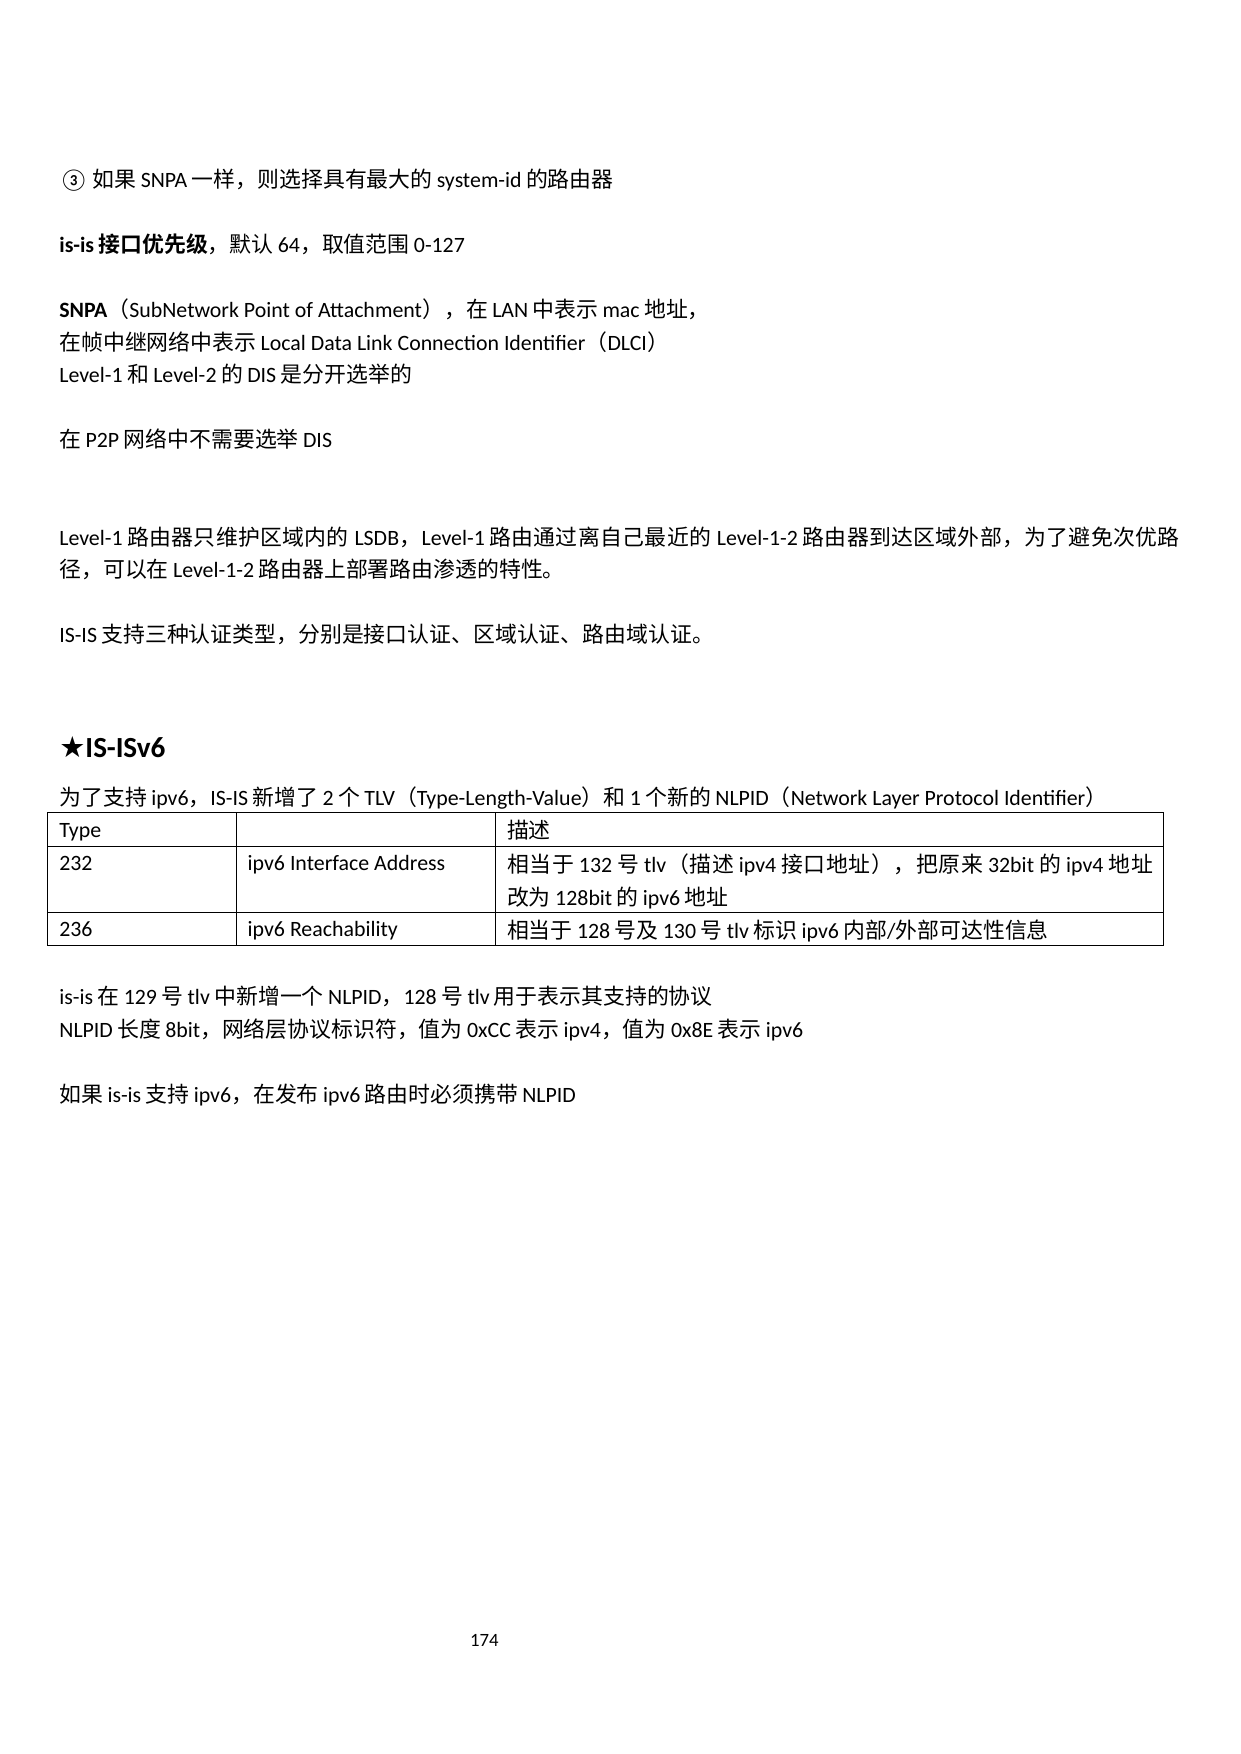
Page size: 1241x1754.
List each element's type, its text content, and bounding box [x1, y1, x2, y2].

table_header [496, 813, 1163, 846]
text Level-1和Level-2的DIS是分开选举的 [59, 357, 1181, 389]
text Level-1路由器只维护区域内的LSDB，Level-1路由通过离自己最近的Level-1-2路由器到达区域外部，为了避免次优路径，可以在Level-1-2路由器上部署路由渗透的特性。 [59, 519, 1181, 584]
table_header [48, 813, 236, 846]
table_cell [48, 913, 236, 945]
text 在帧中继网络中表示Local Data Link Connection Identifier（DLCI） [59, 324, 1181, 357]
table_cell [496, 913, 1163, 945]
text is-is在129号tlv中新增一个NLPID，128号tlv用于表示其支持的协议 [59, 979, 1181, 1011]
text ③如果SNPA一样，则选择具有最大的system-id的路由器 [59, 162, 1181, 194]
text is-is接口优先级，默认64，取值范围0-127 [59, 227, 1181, 259]
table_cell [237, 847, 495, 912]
text 如果is-is支持ipv6，在发布ipv6路由时必须携带NLPID [59, 1076, 1181, 1109]
text ★IS-ISv6 [59, 714, 1181, 779]
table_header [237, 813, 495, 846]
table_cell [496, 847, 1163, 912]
text 在P2P网络中不需要选举DIS [59, 422, 1181, 454]
text IS-IS支持三种认证类型，分别是接口认证、区域认证、路由域认证。 [59, 617, 1181, 649]
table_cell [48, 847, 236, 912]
text SNPA（SubNetwork Point of Attachment），在LAN中表示mac地址， [59, 292, 1181, 324]
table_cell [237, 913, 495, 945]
text NLPID长度8bit，网络层协议标识符，值为0xCC表示ipv4，值为0x8E表示ipv6 [59, 1011, 1181, 1044]
text 为了支持ipv6，IS-IS新增了2个TLV（Type-Length-Value）和1个新的NLPID（Network Layer Protocol Identifier） [59, 779, 1181, 812]
